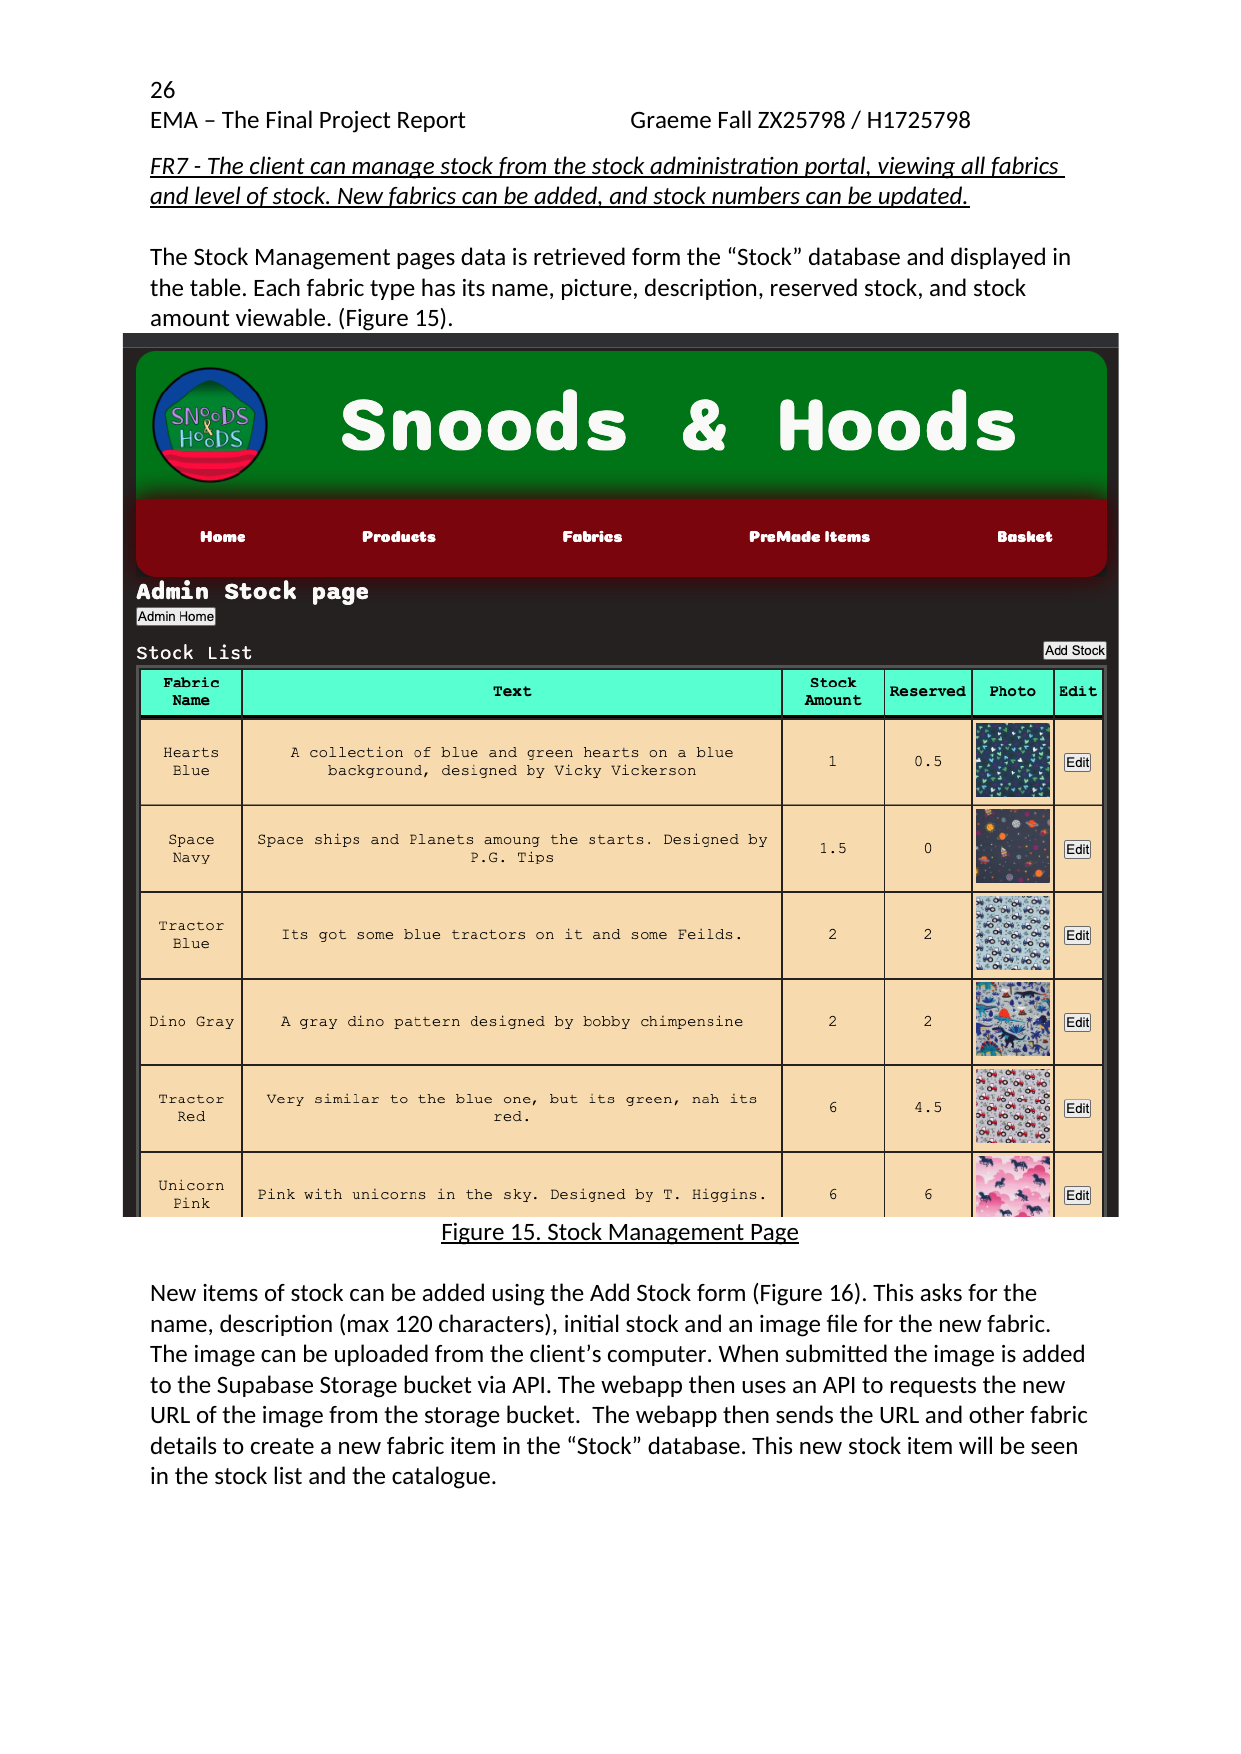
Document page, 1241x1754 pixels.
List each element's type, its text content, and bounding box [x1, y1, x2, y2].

picture [122, 333, 1119, 1217]
text FR7 - The client can manage stock from the stock administration portal, viewing all fabrics and level of stock. New fabrics can be added, and stock numbers can be updated. [150, 150, 1090, 211]
text The Stock Management pages data is retrieved form the “Stock” database and displayed in the table. Each fabric type has its name, picture, description, reserved stock, and stock amount viewable. (Figure 15). [150, 242, 1090, 333]
text Figure 15. Stock Management Page [150, 1217, 1090, 1247]
text New items of stock can be added using the Add Stock form (Figure 16). This asks for the name, description (max 120 characters), initial stock and an image file for the new fabric. The image can be uploaded from the client’s computer. When submitted the image is added to the Supabase Storage bucket via API. The webapp then uses an API to requests the new URL of the image from the storage bucket. The webapp then sends the URL and other fabric details to create a new fabric item in the “Stock” database. This new stock item will be seen in the stock list and the catalogue. [150, 1277, 1090, 1491]
